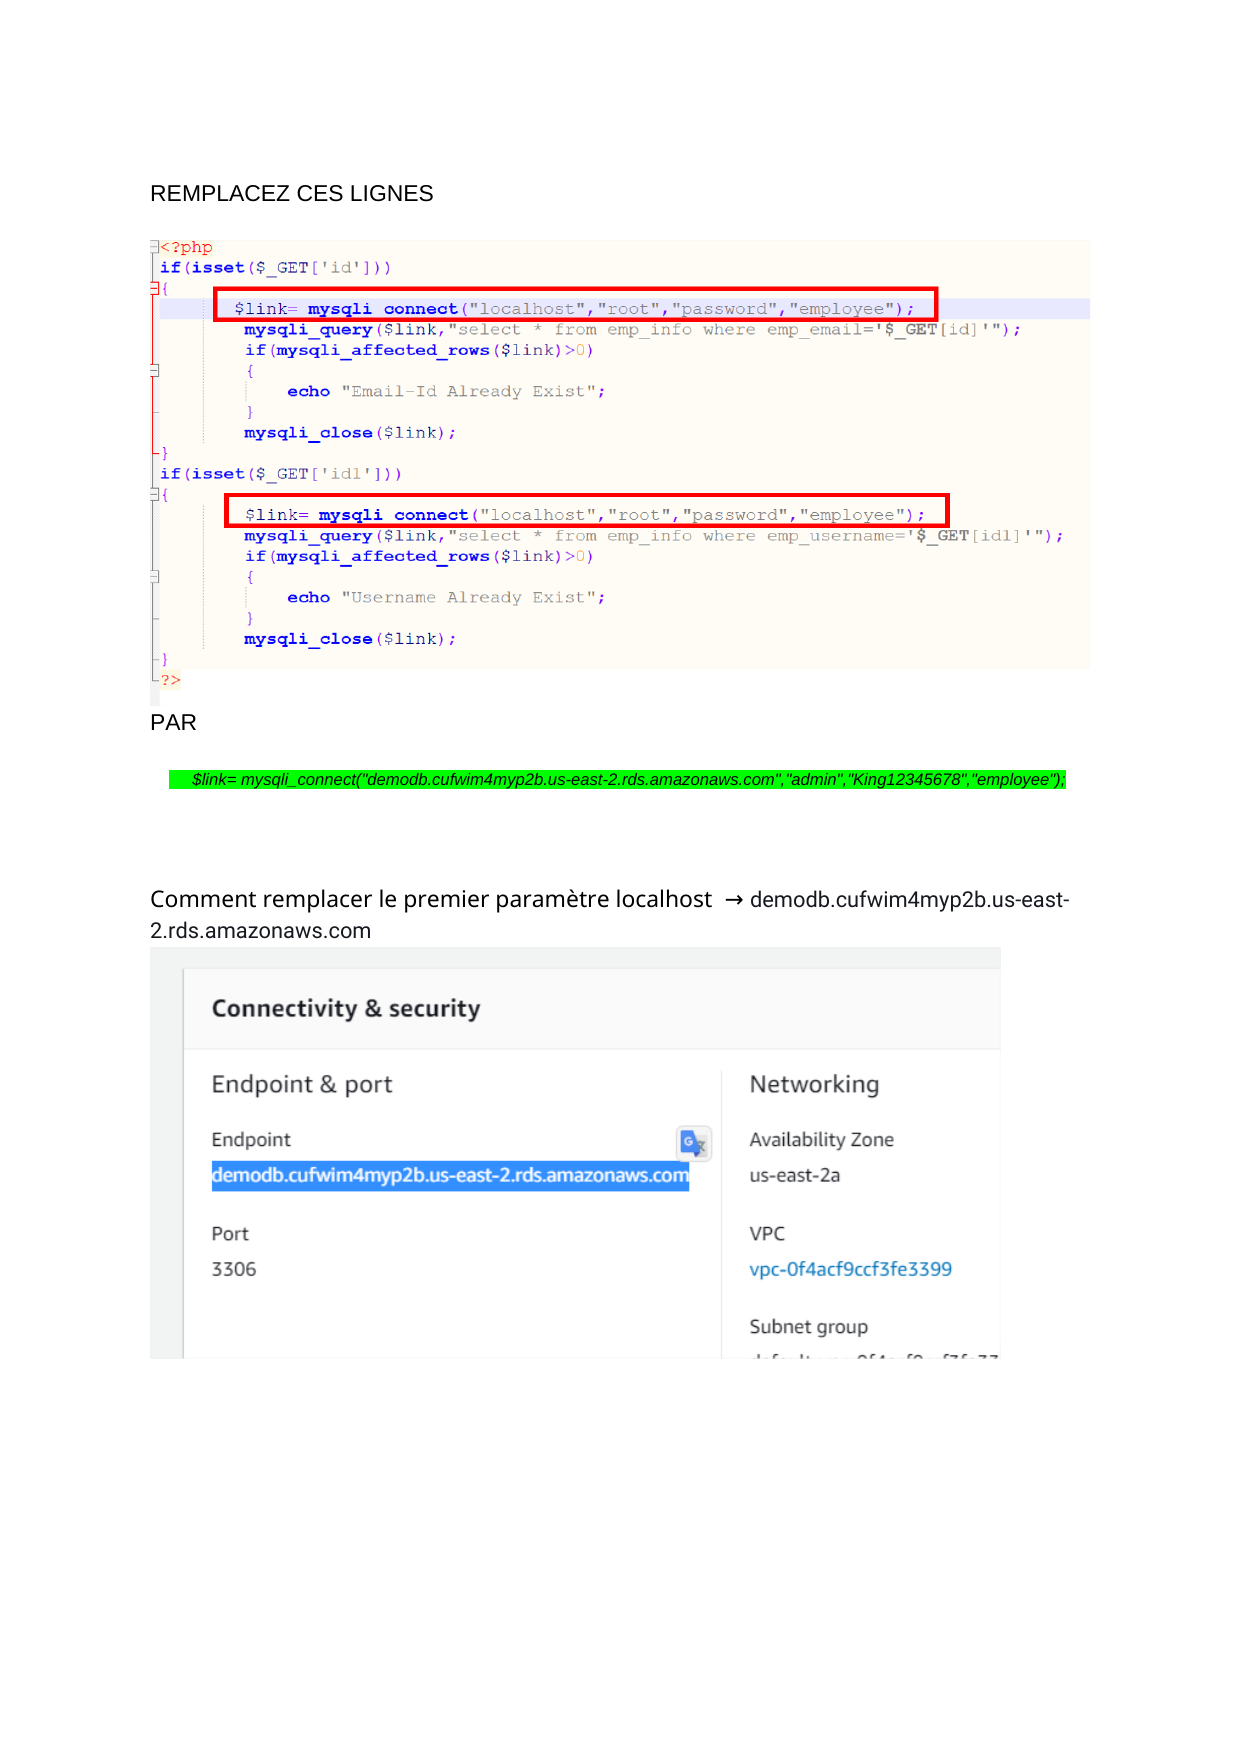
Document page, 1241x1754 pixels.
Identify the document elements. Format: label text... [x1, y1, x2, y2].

text $link= mysqli_connect("demodb.cufwim4myp2b.us-east-2.rds.amazonaws.com","admin","King12345678","employee"); [150, 769, 1090, 789]
text PAR [150, 709, 1090, 735]
text REMPLACEZ CES LIGNES [150, 180, 1090, 207]
picture [150, 947, 1001, 1359]
text Comment remplacer le premier paramètre localhost → demodb.cufwim4myp2b.us-east-2.rds.amazonaws.com [150, 883, 1090, 944]
picture [150, 240, 1091, 706]
